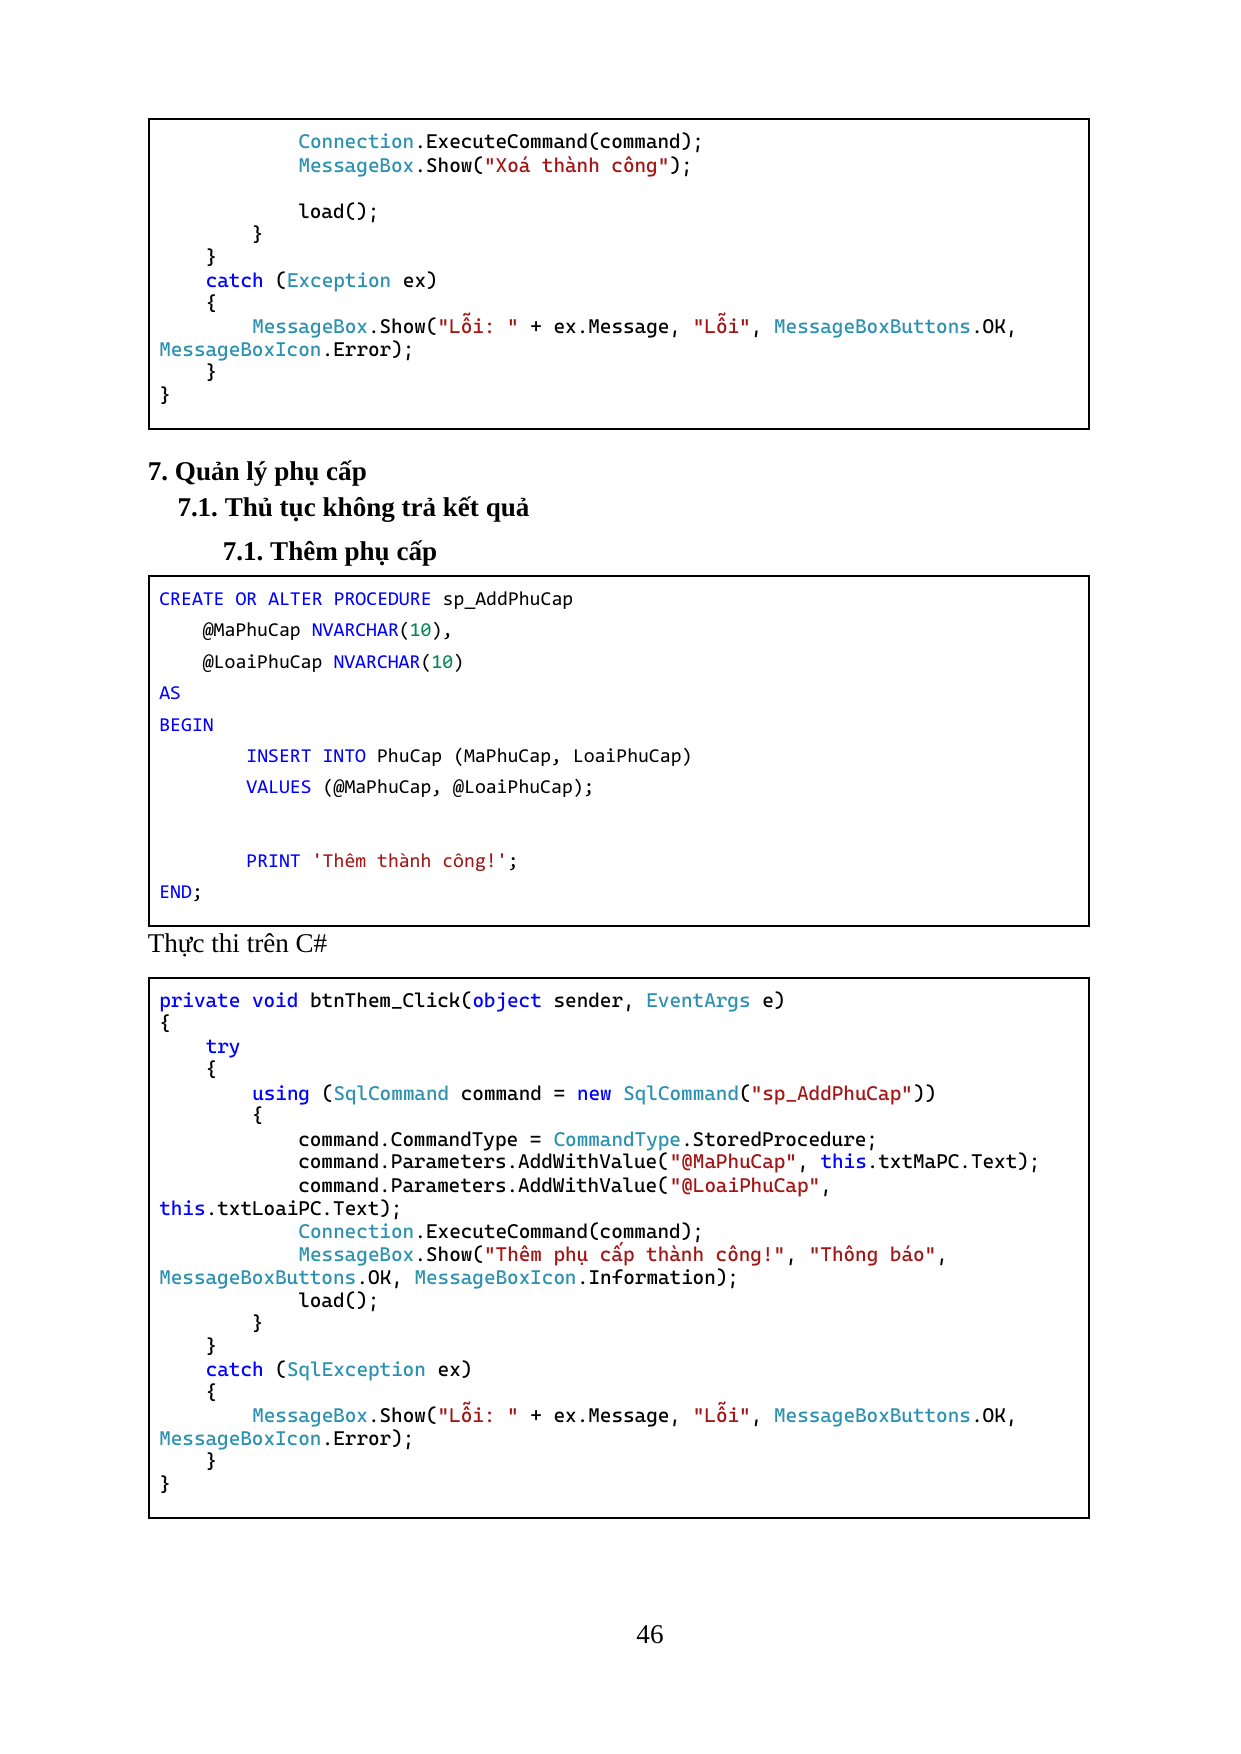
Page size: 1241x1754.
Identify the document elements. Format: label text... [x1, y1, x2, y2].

subtitle 7.1. Thủ tục không trả kết quả [148, 491, 1152, 522]
text Thực thi trên C# [148, 927, 1152, 958]
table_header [150, 120, 1088, 428]
subtitle 7. Quản lý phụ cấp [148, 455, 1152, 486]
subtitle 7.1. Thêm phụ cấp [223, 535, 1152, 566]
table_header CREATE OR ALTER PROCEDURE sp_AddPhuCap @MaPhuCap NVARCHAR(10), @LoaiPhuCap NVARCHAR(10) AS BEGIN INSERT INTO PhuCap (MaPhuCap, LoaiPhuCap) VALUES (@MaPhuCap, @LoaiPhuCap); PRINT 'Thêm thành công!'; END; [150, 577, 1088, 925]
table_header private void btnThem_Click(object sender, EventArgs e) { try { using (SqlCommand command = new SqlCommand("sp_AddPhuCap")) { command.CommandType = CommandType.StoredProcedure; command.Parameters.AddWithValue("@MaPhuCap", this.txtMaPC.Text); command.Parameters.AddWithValue("@LoaiPhuCap", this.txtLoaiPC.Text); Connection.ExecuteCommand(command); MessageBox.Show("Thêm phụ cấp thành công!", "Thông báo", MessageBoxButtons.OK, MessageBoxIcon.Information); load(); } } catch (SqlException ex) { MessageBox.Show("Lỗi: " + ex.Message, "Lỗi", MessageBoxButtons.OK, MessageBoxIcon.Error); } } [150, 979, 1088, 1517]
